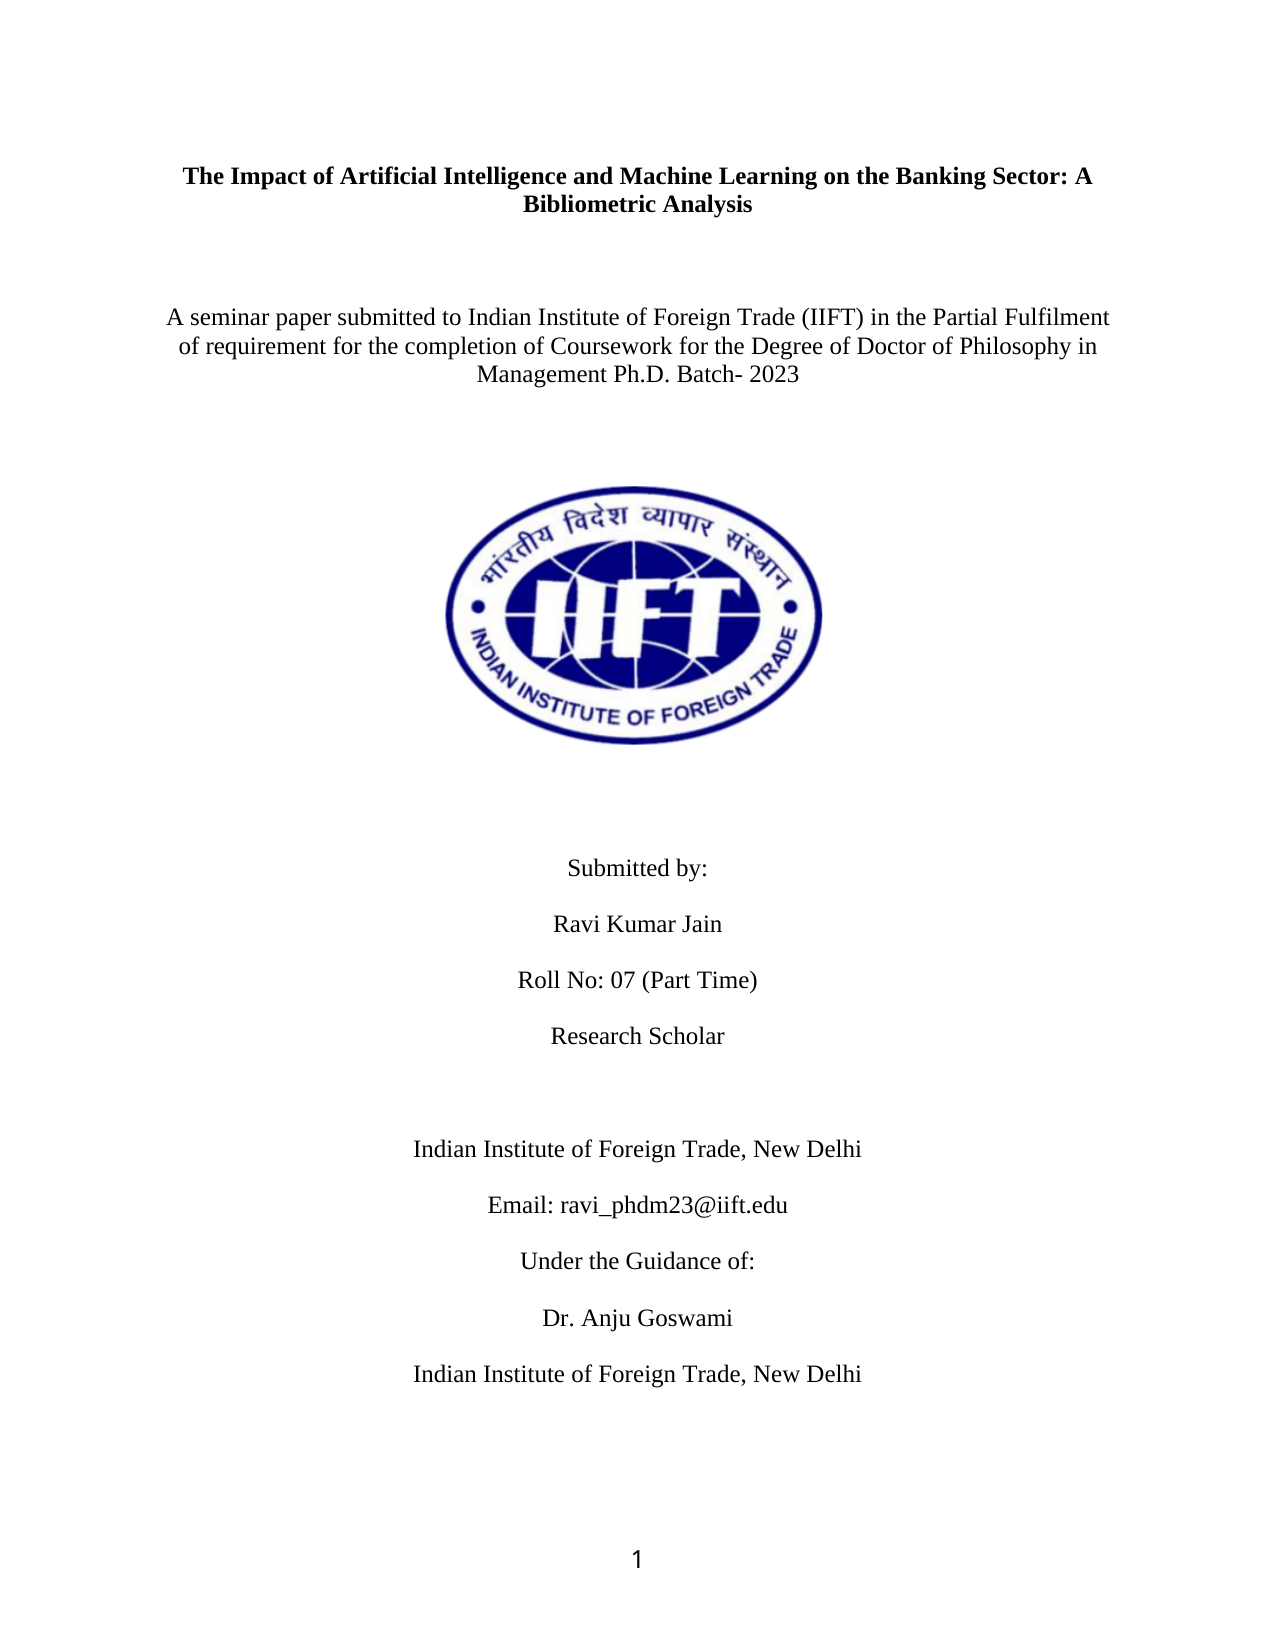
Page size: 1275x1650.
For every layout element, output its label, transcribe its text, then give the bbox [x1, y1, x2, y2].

text The Impact of Artificial Intelligence and Machine Learning on the Banking Sector: A Bibliometric Analysis [158, 161, 1118, 218]
text A seminar paper submitted to Indian Institute of Foreign Trade (IIFT) in the Partial Fulfilment of requirement for the completion of Coursework for the Degree of Doctor of Philosophy in Management Ph.D. Batch- 2023 [158, 302, 1118, 388]
text Research Scholar [157, 1021, 1117, 1050]
text Ravi Kumar Jain [157, 909, 1117, 938]
text Under the Guidance of: [157, 1246, 1117, 1275]
text Indian Institute of Foreign Trade, New Delhi [157, 1134, 1117, 1163]
text Email: ravi_phdm23@iift.edu [157, 1190, 1117, 1219]
text Submitted by: [157, 853, 1117, 881]
text Dr. Anju Goswami [157, 1303, 1117, 1331]
picture [408, 471, 867, 753]
text Roll No: 07 (Part Time) [157, 965, 1117, 994]
text Indian Institute of Foreign Trade, New Delhi [157, 1359, 1117, 1388]
